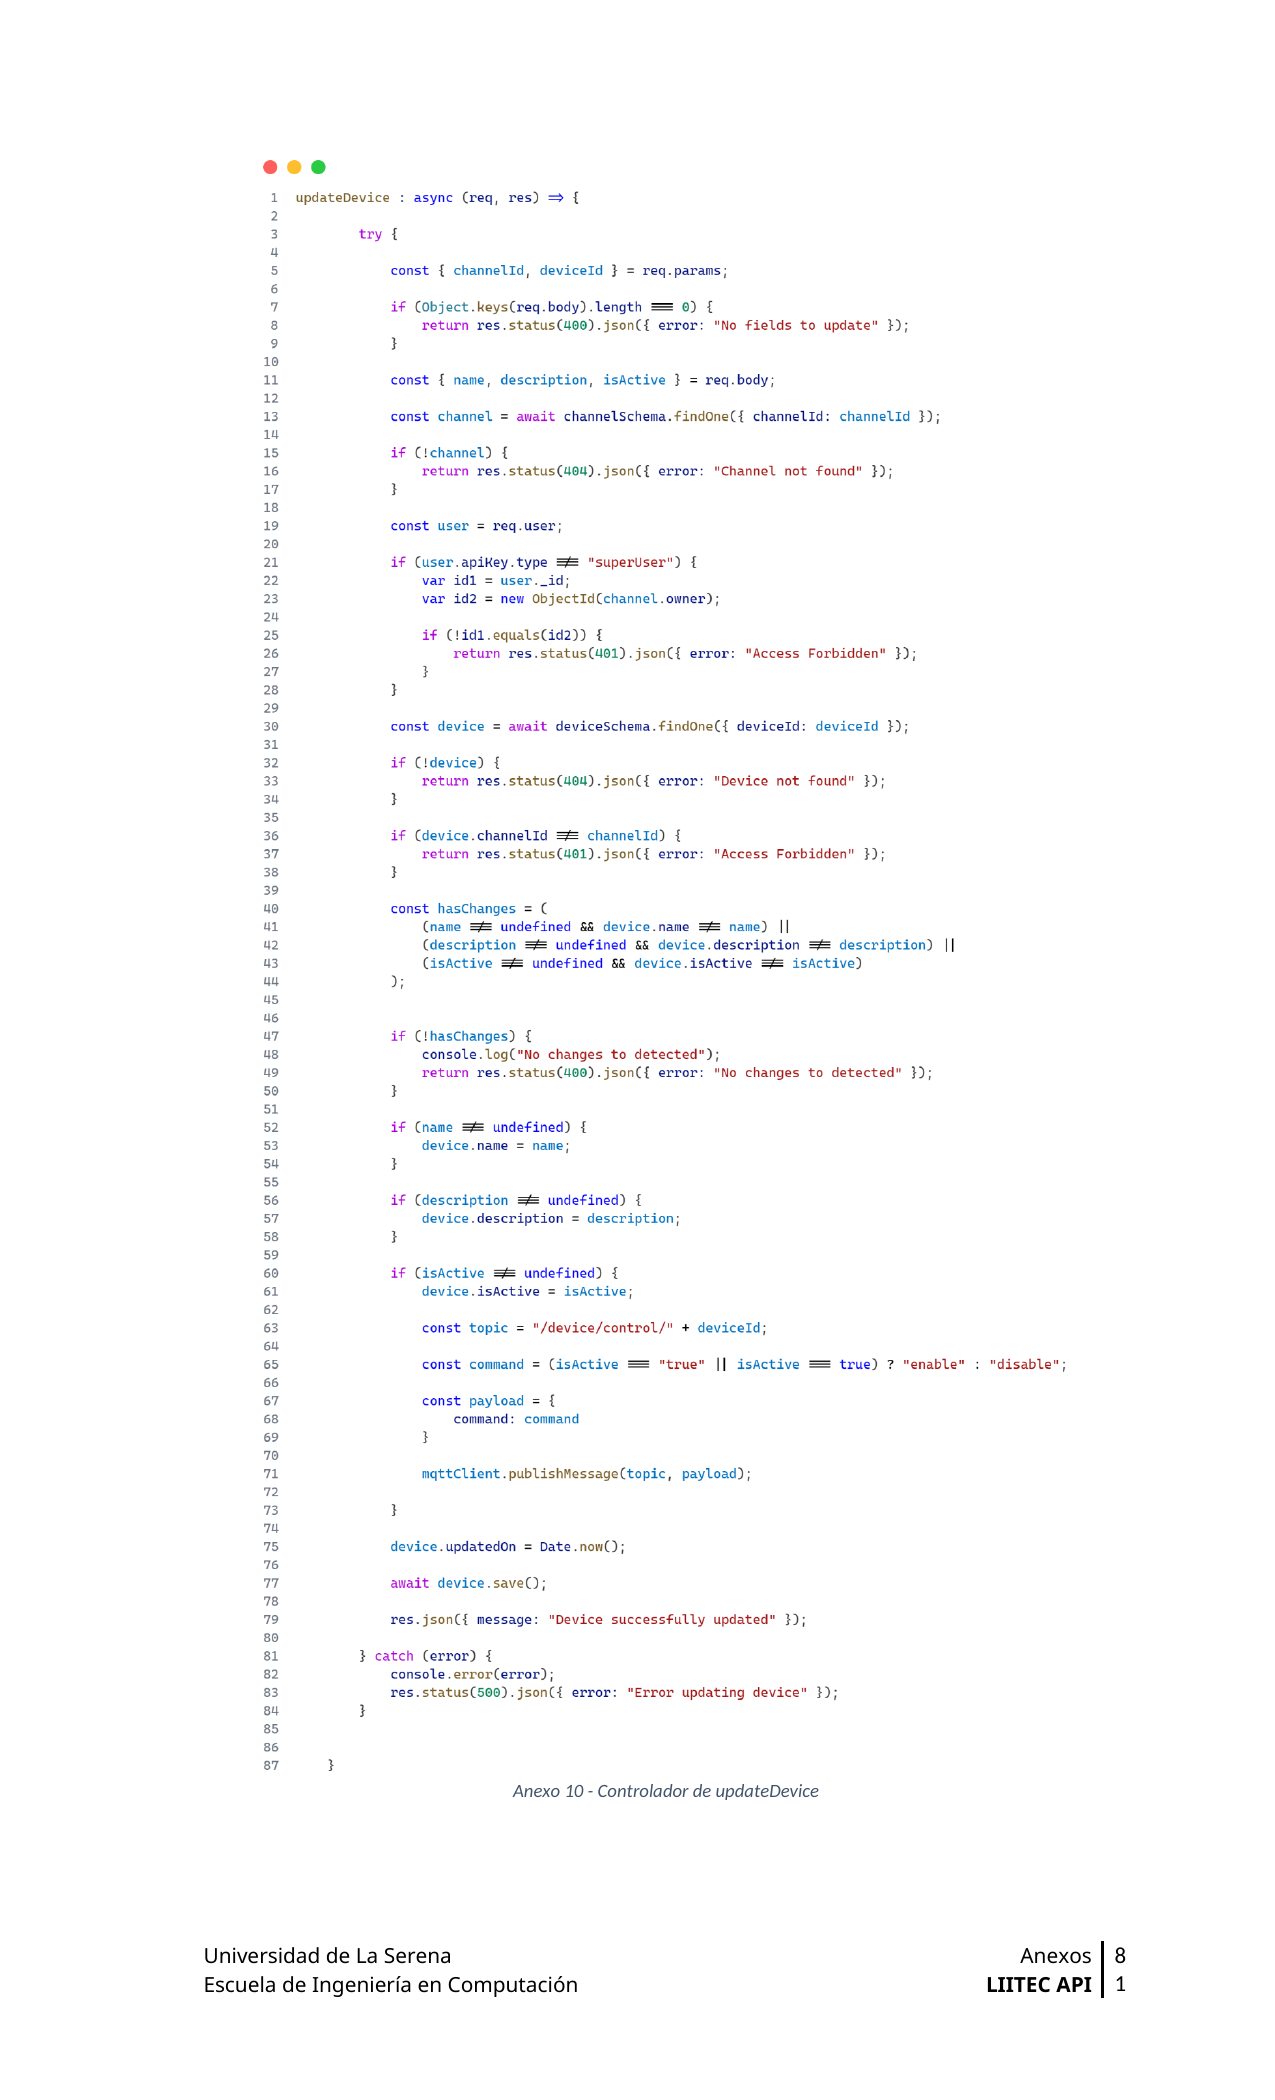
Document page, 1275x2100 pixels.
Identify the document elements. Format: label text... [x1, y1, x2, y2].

picture [254, 147, 1080, 1780]
text Anexo - Controlador de updateDevice [207, 1779, 1127, 1802]
